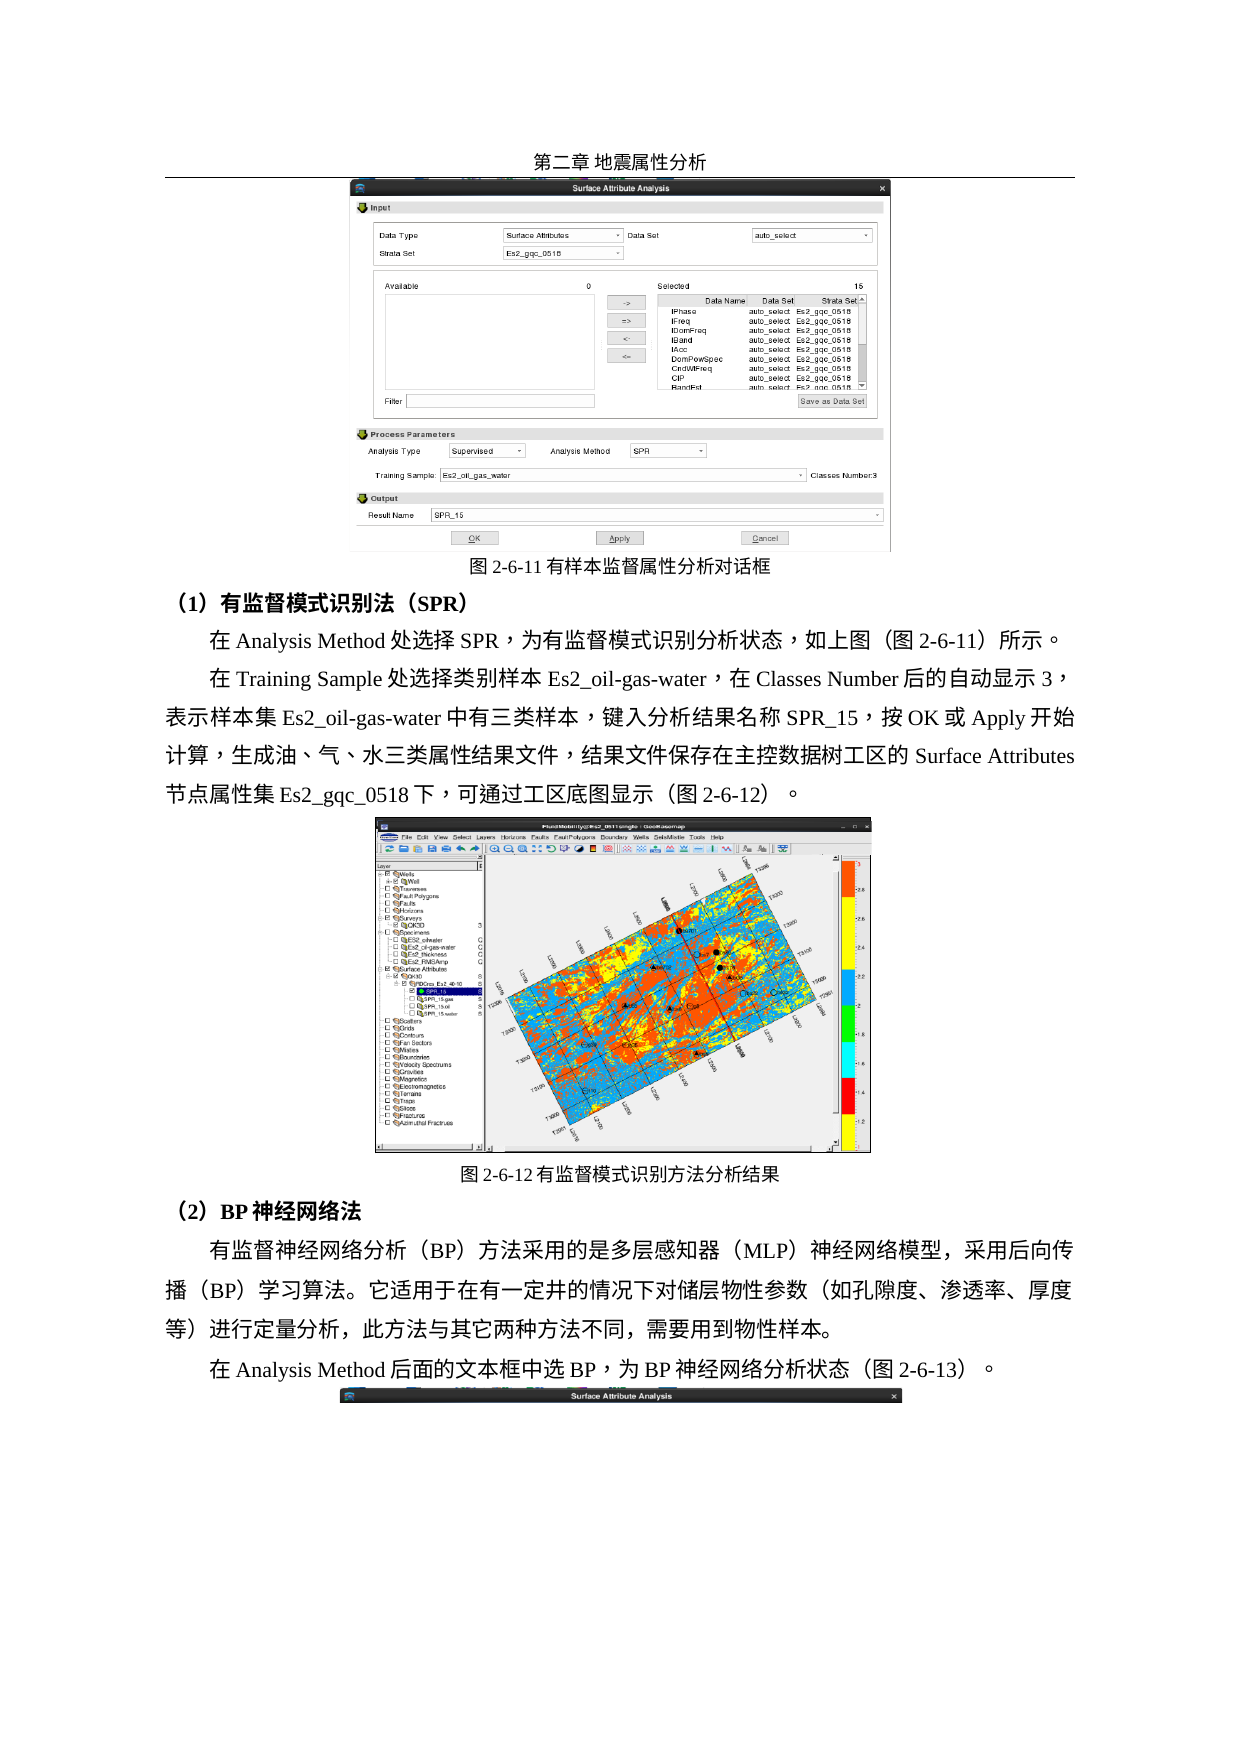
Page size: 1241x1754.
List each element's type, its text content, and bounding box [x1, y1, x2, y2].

text 图2-6-11有样本监督属性分析对话框 [165, 552, 1075, 579]
text 在Training Sample处选择类别样本Es2_oil-gas-water，在Classes Number后的自动显示3，表示样本集Es2_oil-gas-water中有三类样本，键入分析结果名称SPR_15，按OK或Apply开始计算，生成油、气、水三类属性结果文件，结果文件保存在主控数据树工区的Surface Attributes节点属性集Es2_gqc_0518下，可通过工区底图显示（图2-6-12）。 [165, 663, 1075, 809]
text 图2-6-12有监督模式识别方法分析结果 [165, 1160, 1075, 1187]
text （1）有监督模式识别法（SPR） [165, 586, 1075, 618]
picture [349, 178, 891, 552]
picture [376, 818, 872, 1152]
text （2）BP神经网络法 [165, 1194, 1075, 1225]
picture [339, 1387, 903, 1403]
text 在Analysis Method后面的文本框中选BP，为BP神经网络分析状态（图2-6-13）。 [165, 1352, 1075, 1384]
text 有监督神经网络分析（BP）方法采用的是多层感知器（MLP）神经网络模型，采用后向传播（BP）学习算法。它适用于在有一定井的情况下对储层物性参数（如孔隙度、渗透率、厚度等）进行定量分析，此方法与其它两种方法不同，需要用到物性样本。 [165, 1233, 1075, 1344]
text 在Analysis Method处选择SPR，为有监督模式识别分析状态，如上图（图2-6-11）所示。 [165, 626, 1075, 655]
